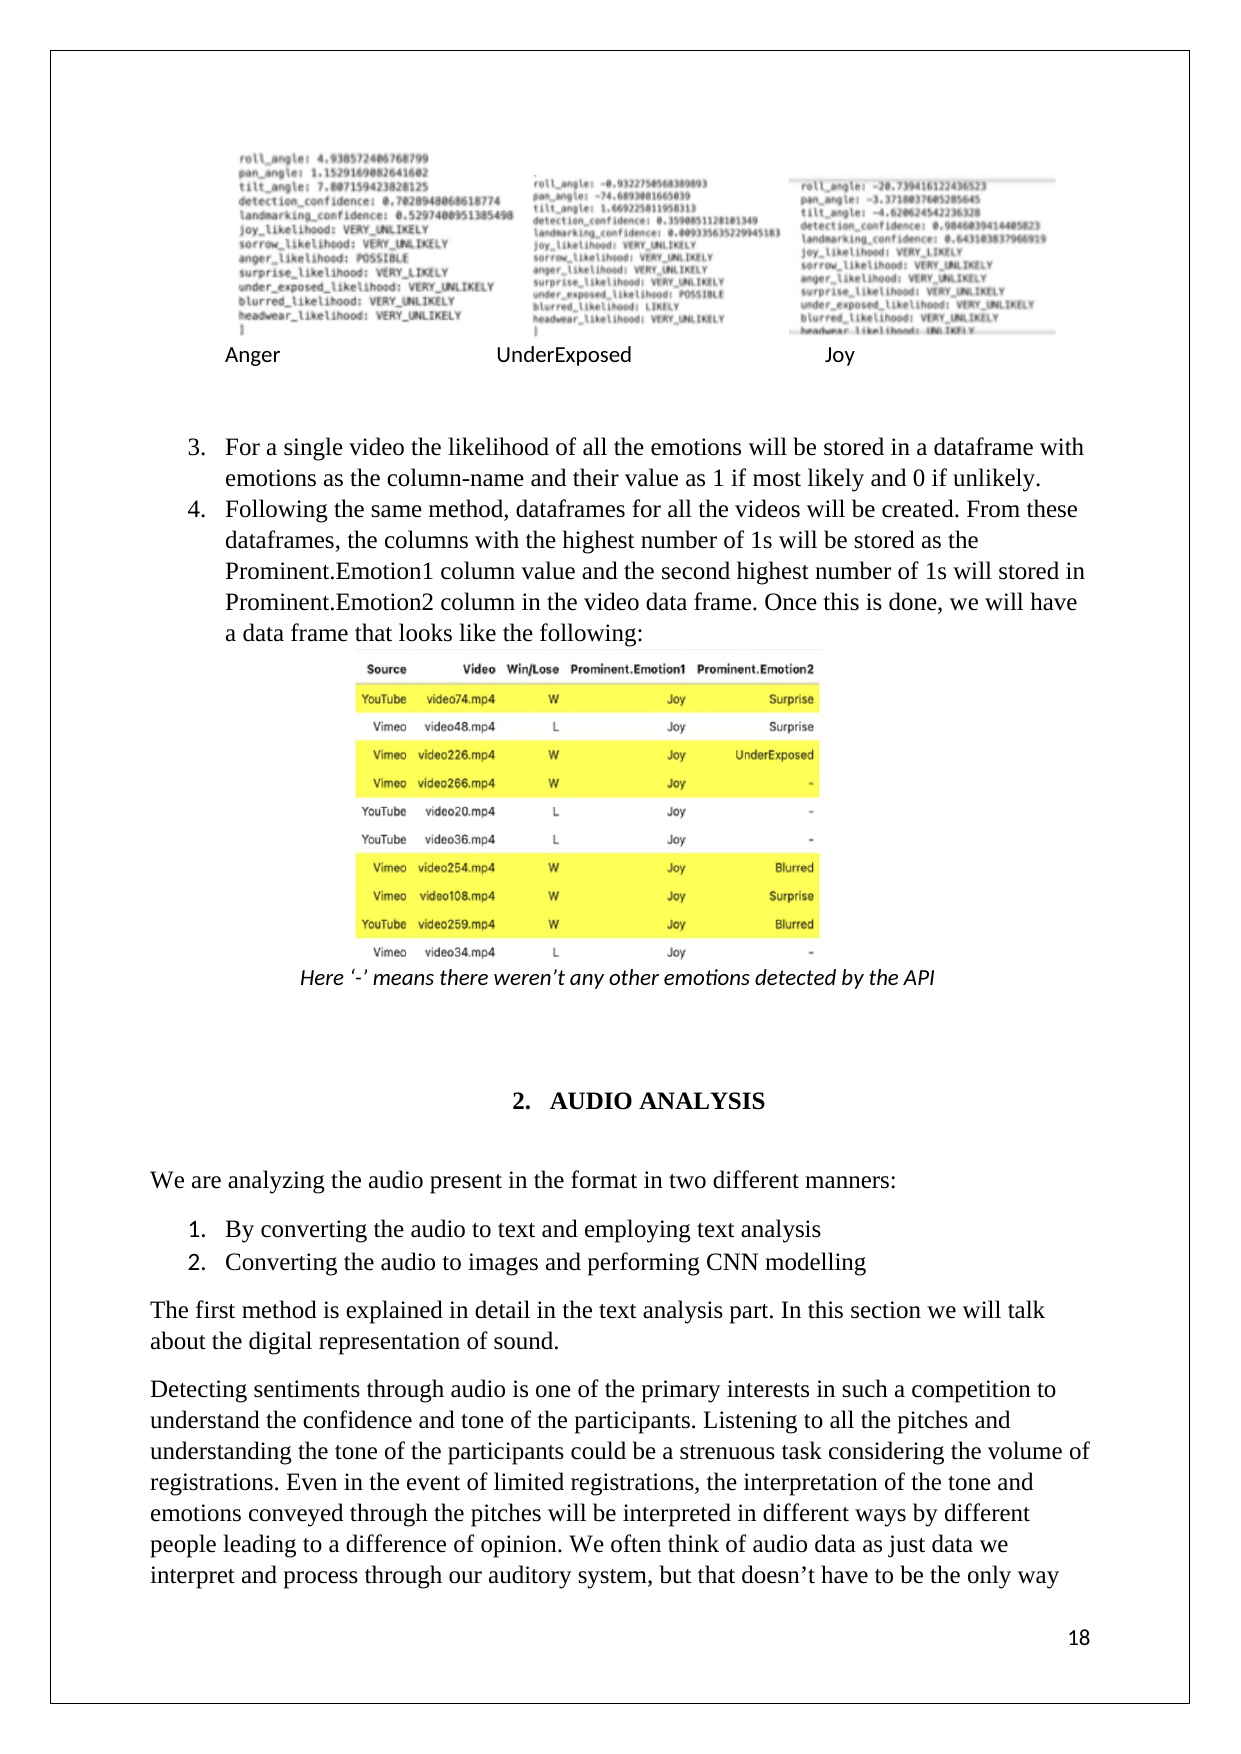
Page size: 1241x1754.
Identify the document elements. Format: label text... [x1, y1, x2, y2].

text We are analyzing the audio present in the format in two different manners: [150, 1165, 1090, 1194]
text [150, 1374, 1090, 1589]
text Anger UnderExposed Joy [225, 340, 1090, 368]
list By converting the audio to text and employing text analysis [187, 1213, 1090, 1243]
list Following the same method, dataframes for all the videos will be created. From these dataframes, the columns with the highest number of 1s will be stored as the Prominent.Emotion1 column value and the second highest number of 1s will stored in Prominent.Emotion2 column in the video data frame. Once this is done, we will have a data frame that looks like the following: [187, 494, 1090, 647]
text The first method is explained in detail in the text analysis part. In this section we will talk about the digital representation of sound. [150, 1295, 1090, 1355]
list Converting the audio to images and performing CNN modelling [187, 1246, 1090, 1276]
text Here ‘-’ means there weren’t any other emotions detected by the API [225, 963, 1090, 991]
list For a single video the likelihood of all the emotions will be stored in a dataframe with emotions as the column-name and their value as 1 if most likely and 0 if unlikely. [187, 432, 1090, 492]
picture [351, 649, 827, 961]
picture [225, 150, 518, 338]
picture [527, 175, 1057, 338]
list AUDIO ANALYSIS [187, 1086, 1090, 1115]
